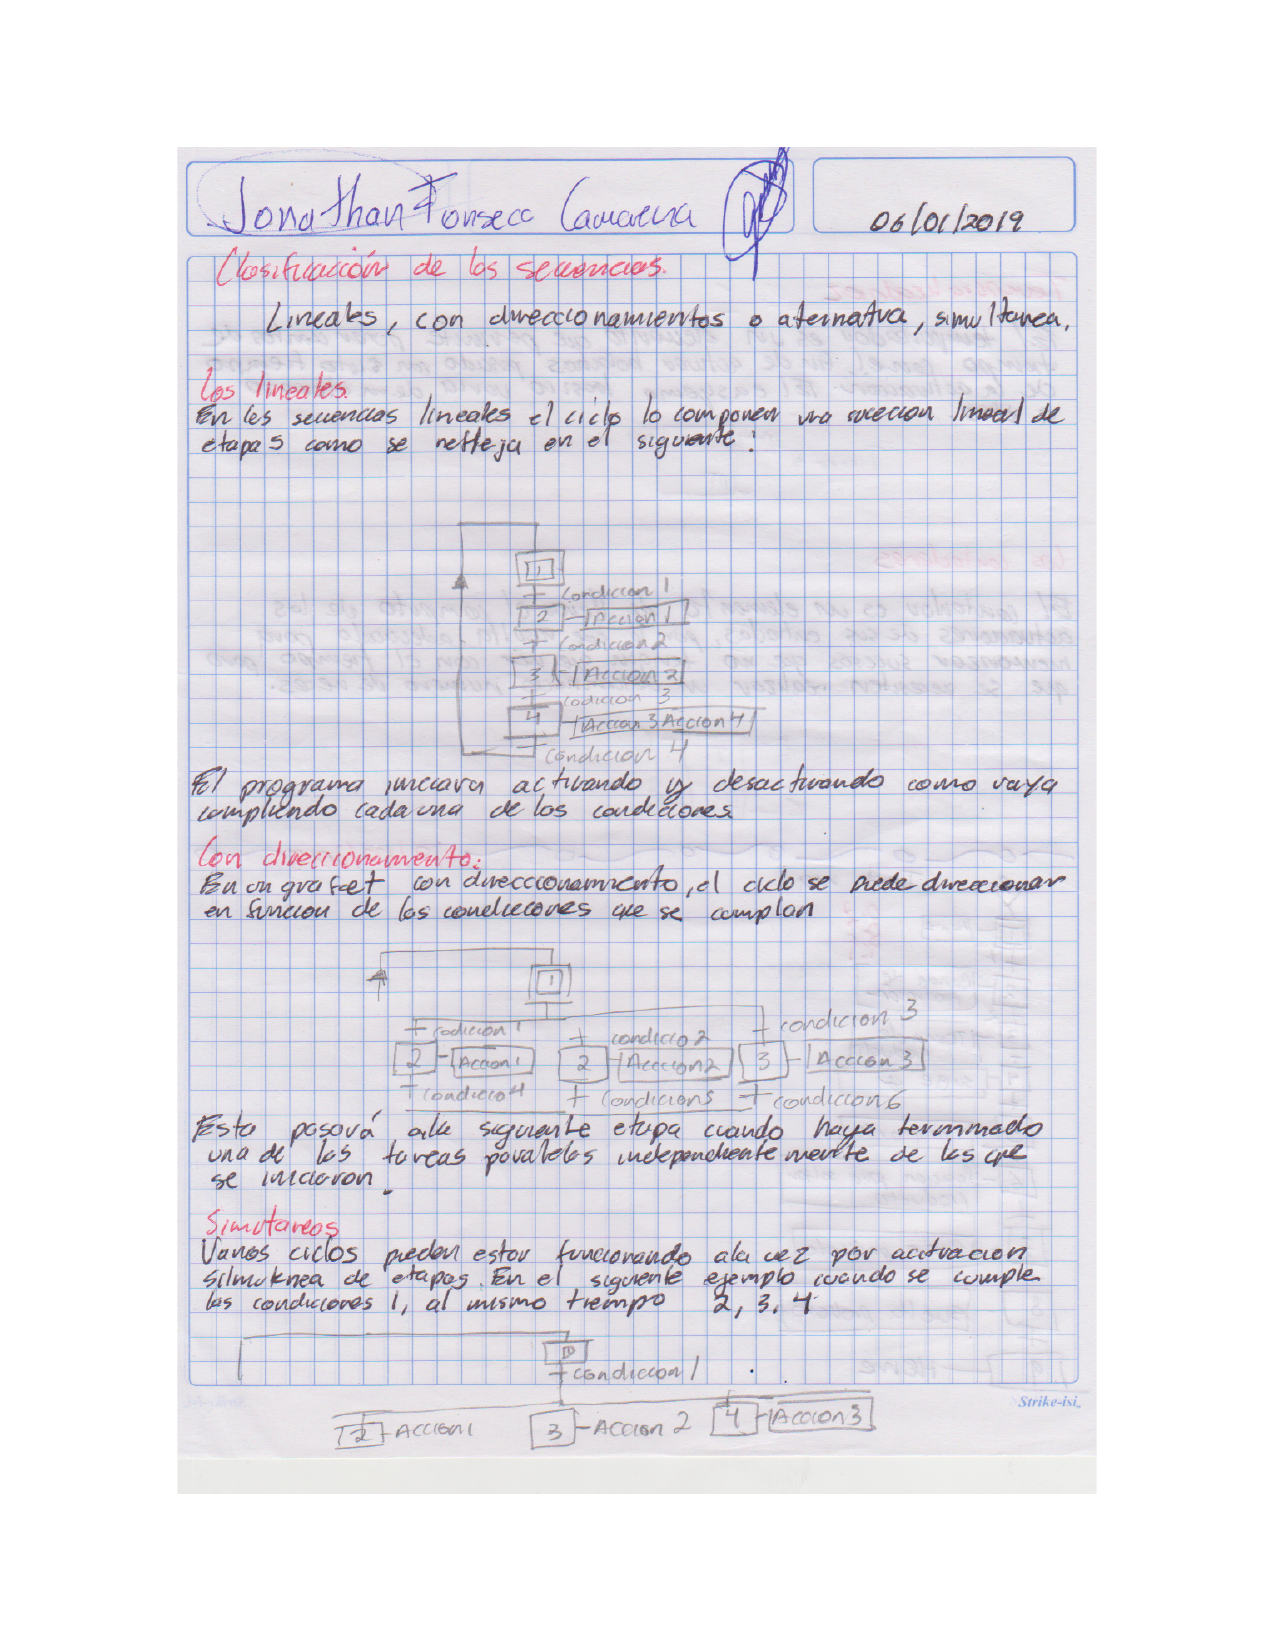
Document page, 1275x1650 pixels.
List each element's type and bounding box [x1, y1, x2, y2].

picture [177, 147, 1097, 1494]
